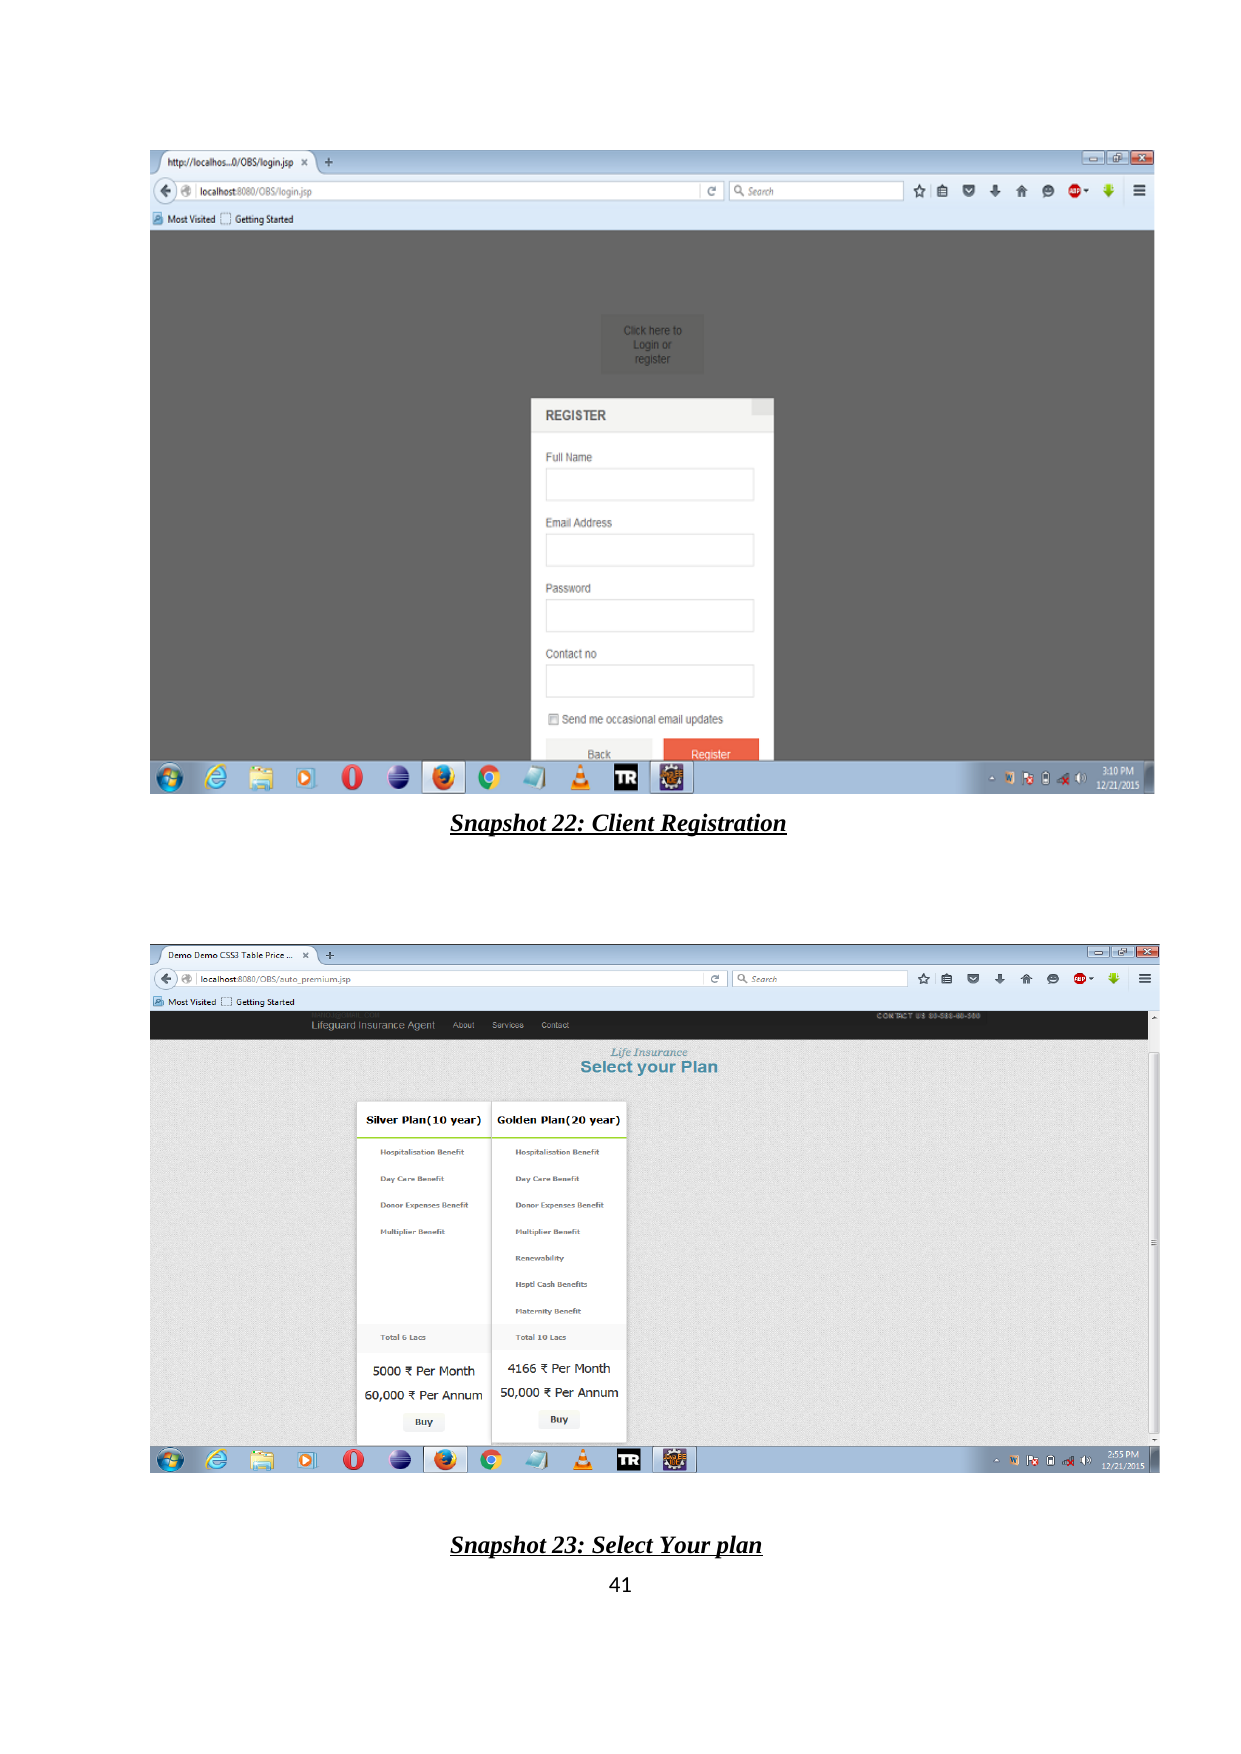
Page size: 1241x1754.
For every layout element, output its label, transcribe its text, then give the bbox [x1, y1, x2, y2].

list Snapshot 23: Select Your plan [375, 1530, 1090, 1558]
list Snapshot 22: Client Registration [375, 808, 1090, 837]
picture [150, 150, 1155, 794]
picture [150, 944, 1160, 1473]
